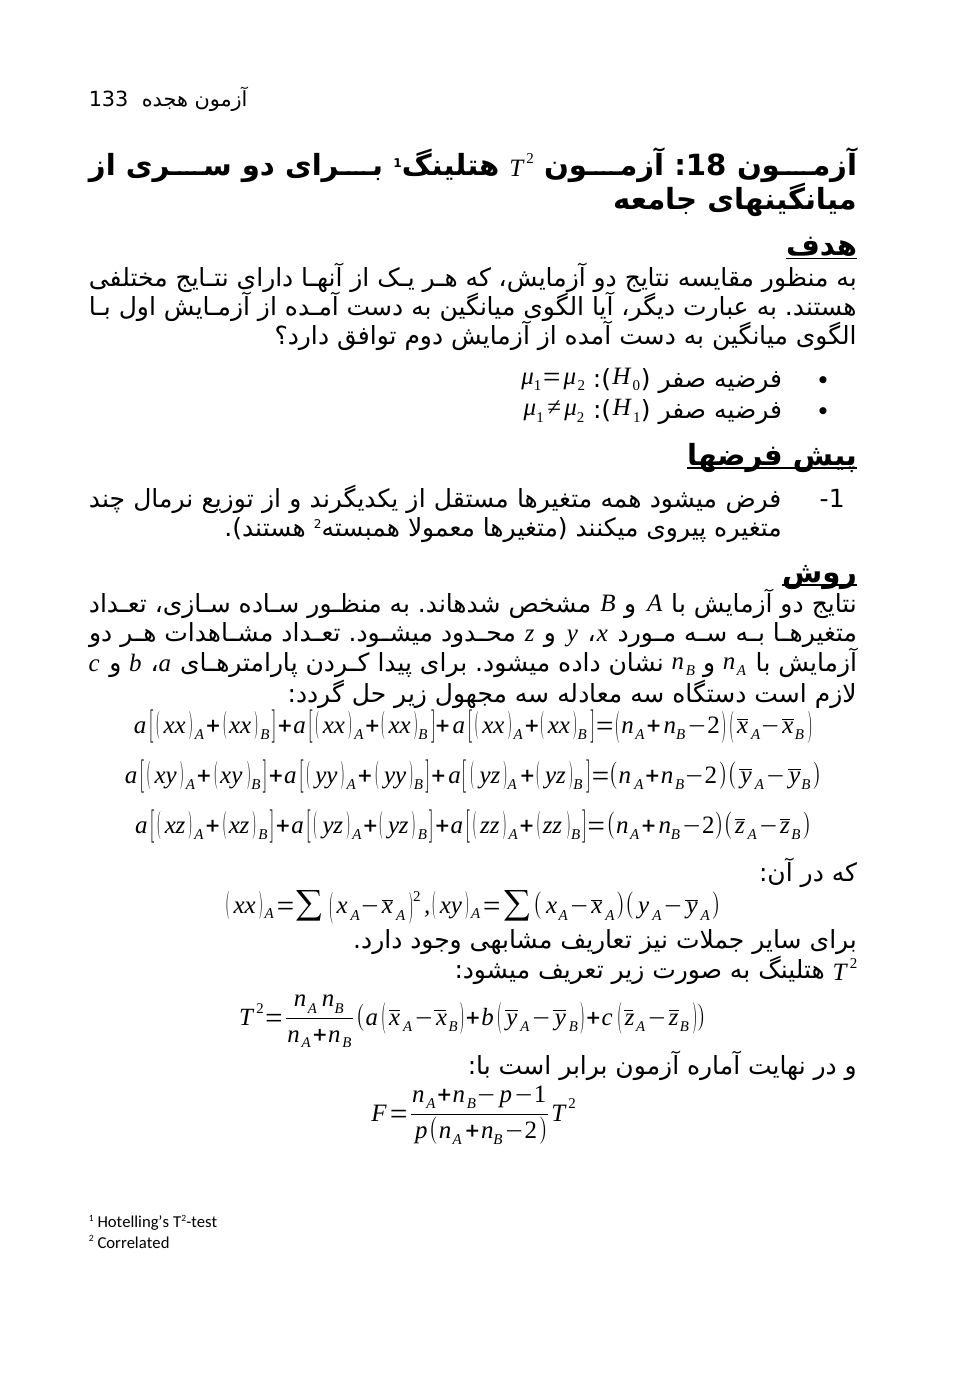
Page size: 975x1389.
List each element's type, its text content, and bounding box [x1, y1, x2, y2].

list فرض می‏شود همه متغیرها مستقل از یکدیگرند و از توزیع نرمال چند متغیره پیروی می‏کنند (متغیرها معمولا همبسته هستند). [89, 484, 819, 543]
subtitle آزمون 18: آزمون هتلینگ برای دو سری از میانگین‏های جامعه [89, 148, 857, 216]
text هتلینگ به صورت زیر تعریف می‏شود: [89, 954, 857, 985]
text روش [89, 555, 857, 589]
text پیش فرض‏ها [89, 438, 857, 472]
text به منظور مقایسه نتایج دو آزمایش، که هر یک از آن‏ها دارای نتایج مختلفی هستند. به عبارت دیگر، آیا الگوی میانگین به دست آمده از آزمایش اول با الگوی میانگین به دست آمده از آزمایش دوم توافق دارد؟ [89, 263, 857, 350]
text نتایج دو آزمایش با و مشخص شده‏اند. به منظور ساده سازی، تعداد متغیرها به سه مورد ، و محدود می‏شود. تعداد مشاهدات هر دو آزمایش با و نشان داده می‏شود. برای پیدا کردن پارامترهای ، و لازم است دستگاه سه معادله سه مجهول زیر حل گردد: [89, 589, 857, 708]
list فرضیه صفر (): [89, 363, 819, 394]
text و در نهایت آماره آزمون برابر است با: [89, 1051, 857, 1081]
text که در آن: [89, 858, 857, 887]
text هدف [89, 229, 857, 263]
text برای سایر جملات نیز تعاریف مشابهی وجود دارد. [89, 925, 857, 954]
list فرضیه صفر (): [89, 394, 819, 425]
